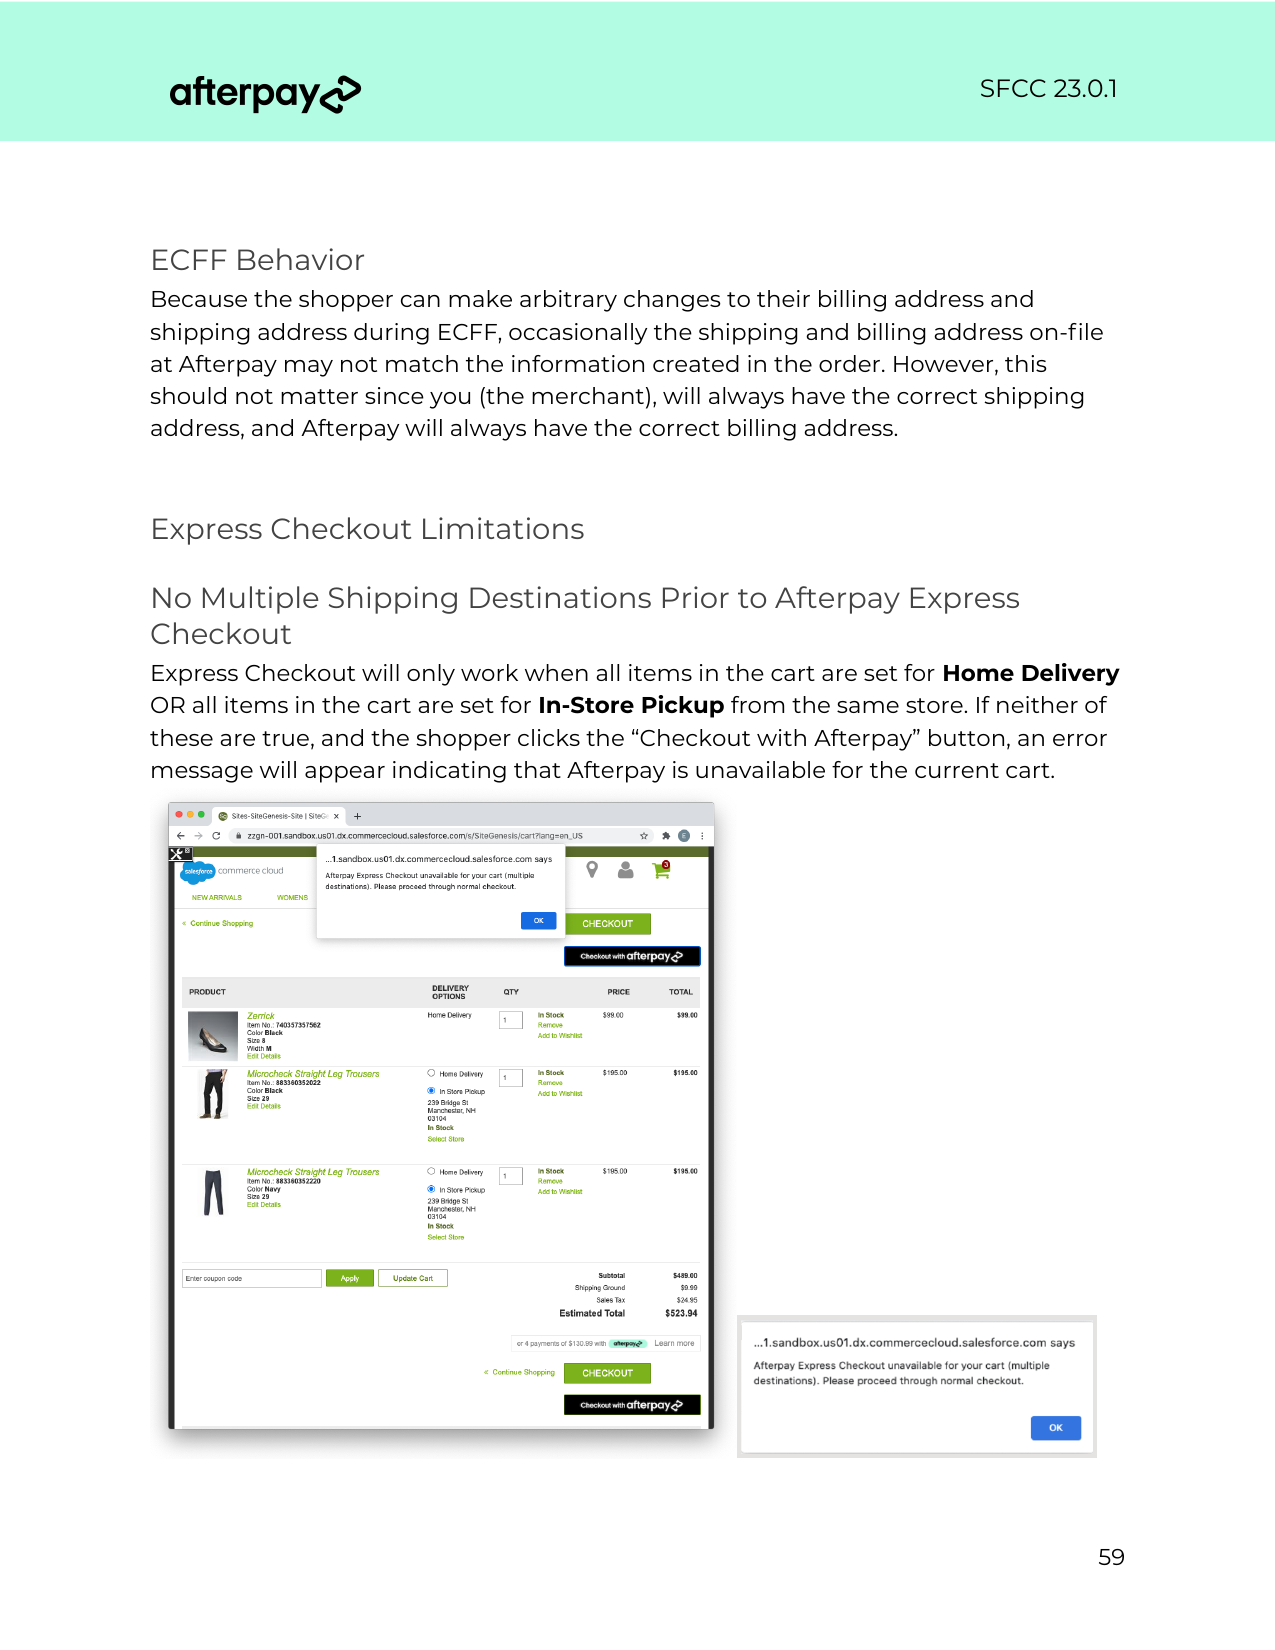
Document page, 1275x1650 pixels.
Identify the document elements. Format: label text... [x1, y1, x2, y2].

subtitle Express Checkout Limitations [150, 511, 1125, 547]
text Because the shopper can make arbitrary changes to their billing address and shipping address during ECFF, occasionally the shipping and billing address on-file at Afterpay may not match the information created in the order. However, this should not matter since you (the merchant), will always have the correct shipping address, and Afterpay will always have the correct billing address. [150, 286, 1125, 442]
picture [134, 47, 397, 142]
subtitle ECFF Behavior [150, 206, 1125, 277]
subtitle No Multiple Shipping Destinations Prior to Afterpay Express Checkout [150, 580, 1125, 651]
picture [741, 1320, 1093, 1454]
picture [150, 788, 737, 1459]
